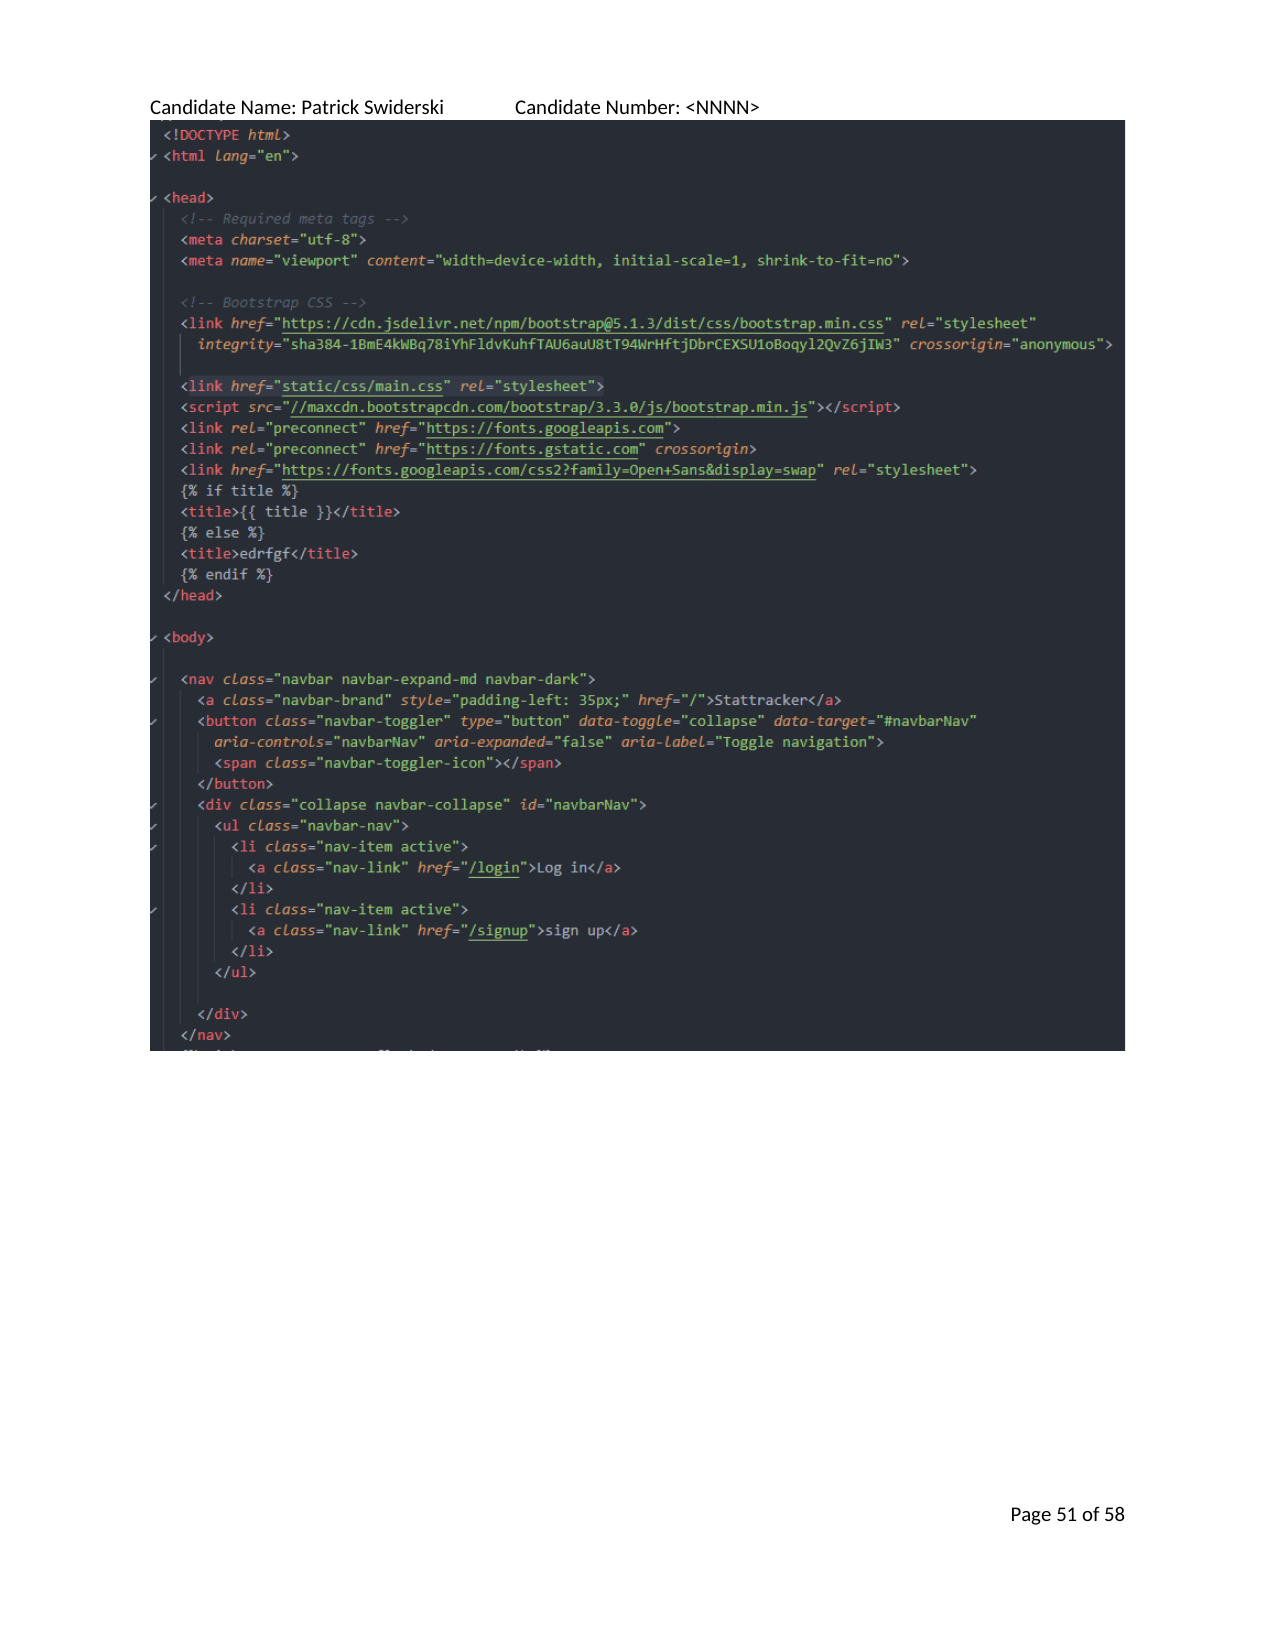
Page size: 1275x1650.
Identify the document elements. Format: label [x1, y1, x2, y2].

picture [150, 120, 1125, 1051]
